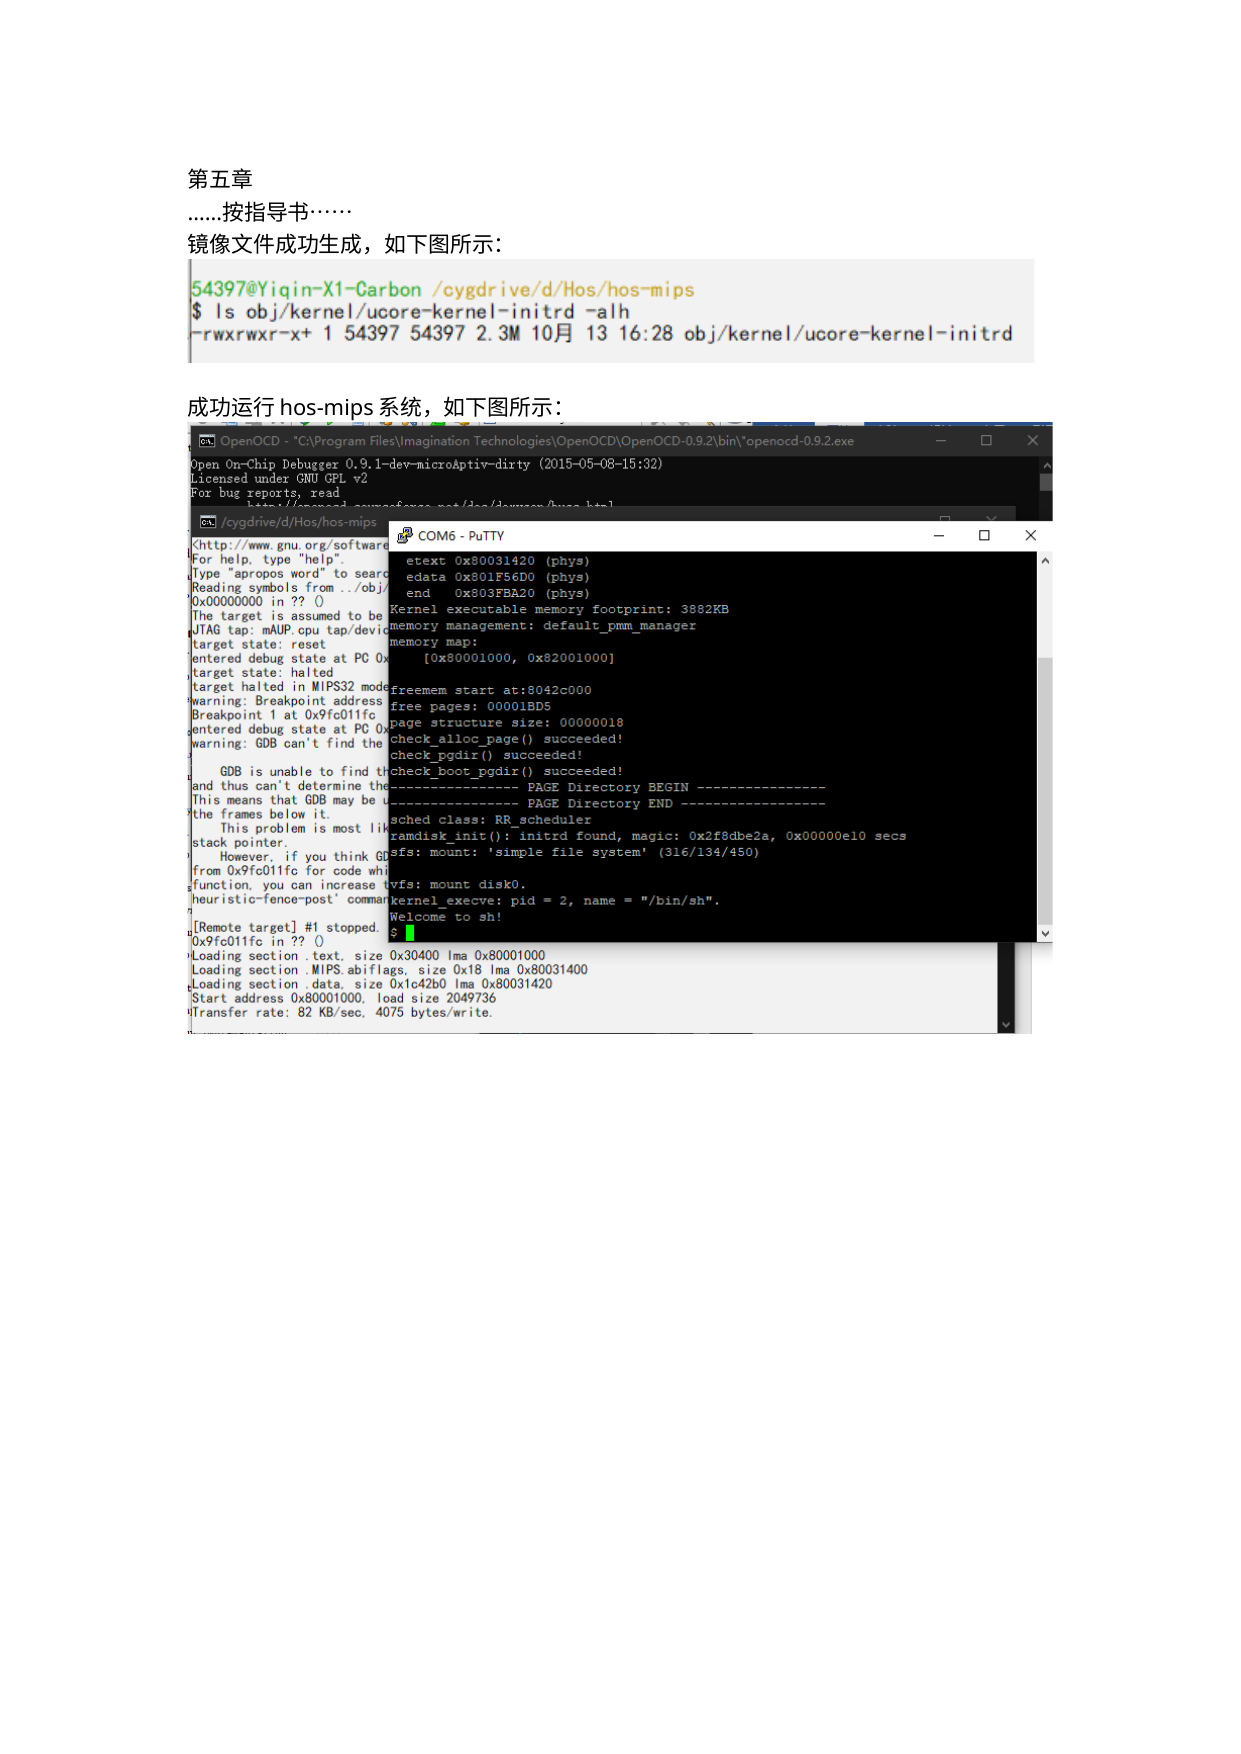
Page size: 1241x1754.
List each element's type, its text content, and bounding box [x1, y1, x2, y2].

text ……按指导书…… [187, 194, 1053, 227]
picture [187, 259, 1035, 363]
text 成功运行hos-mips系统，如下图所示： [187, 389, 1053, 422]
text 镜像文件成功生成，如下图所示： [187, 227, 1053, 259]
text 第五章 [187, 162, 1053, 194]
picture [187, 422, 1053, 1034]
